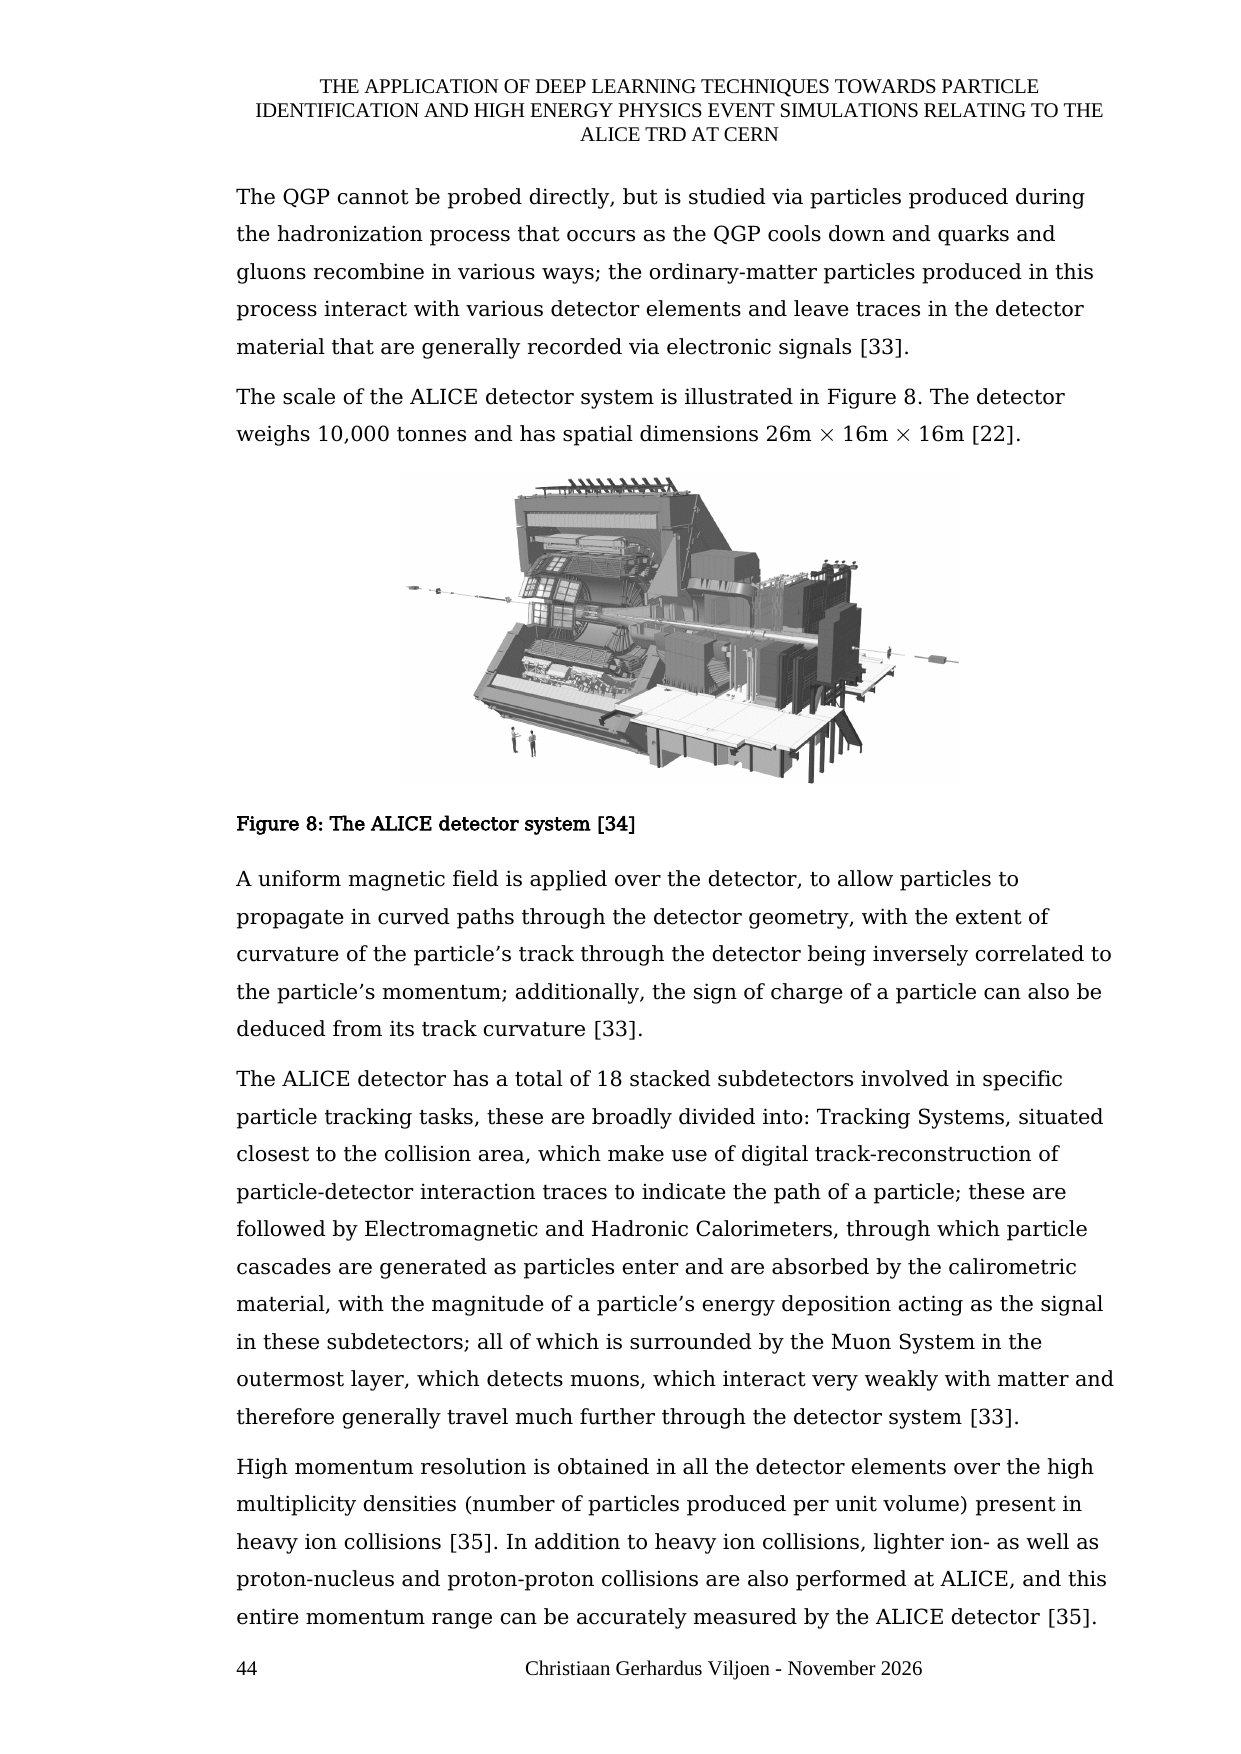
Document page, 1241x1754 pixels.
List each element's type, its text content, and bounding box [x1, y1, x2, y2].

picture [399, 471, 959, 787]
text The ALICE detector has a total of 18 stacked subdetectors involved in specific particle tracking tasks, these are broadly divided into: Tracking Systems, situated closest to the collision area, which make use of digital track-reconstruction of particle-detector interaction traces to indicate the path of a particle; these are followed by Electromagnetic and Hadronic Calorimeters, through which particle cascades are generated as particles enter and are absorbed by the calirometric material, with the magnitude of a particle’s energy deposition acting as the signal in these subdetectors; all of which is surrounded by the Muon System in the outermost layer, which detects muons, which interact very weakly with matter and therefore generally travel much further through the detector system . [236, 1066, 1122, 1429]
text High momentum resolution is obtained in all the detector elements over the high multiplicity densities (number of particles produced per unit volume) present in heavy ion collisions . In addition to heavy ion collisions, lighter ion- as well as proton-nucleus and proton-proton collisions are also performed at ALICE, and this entire momentum range can be accurately measured by the ALICE detector . [236, 1454, 1122, 1629]
text A uniform magnetic field is applied over the detector, to allow particles to propagate in curved paths through the detector geometry, with the extent of curvature of the particle’s track through the detector being inversely correlated to the particle’s momentum; additionally, the sign of charge of a particle can also be deduced from its track curvature . [236, 866, 1122, 1041]
text The QGP cannot be probed directly, but is studied via particles produced during the hadronization process that occurs as the QGP cools down and quarks and gluons recombine in various ways; the ordinary-matter particles produced in this process interact with various detector elements and leave traces in the detector material that are generally recorded via electronic signals . [236, 183, 1122, 358]
text Figure 8: The ALICE detector system [236, 812, 1122, 834]
text The scale of the ALICE detector system is illustrated in Figure 8. The detector weighs 10,000 tonnes and has spatial dimensions 26m 16m 16m . [236, 383, 1122, 446]
